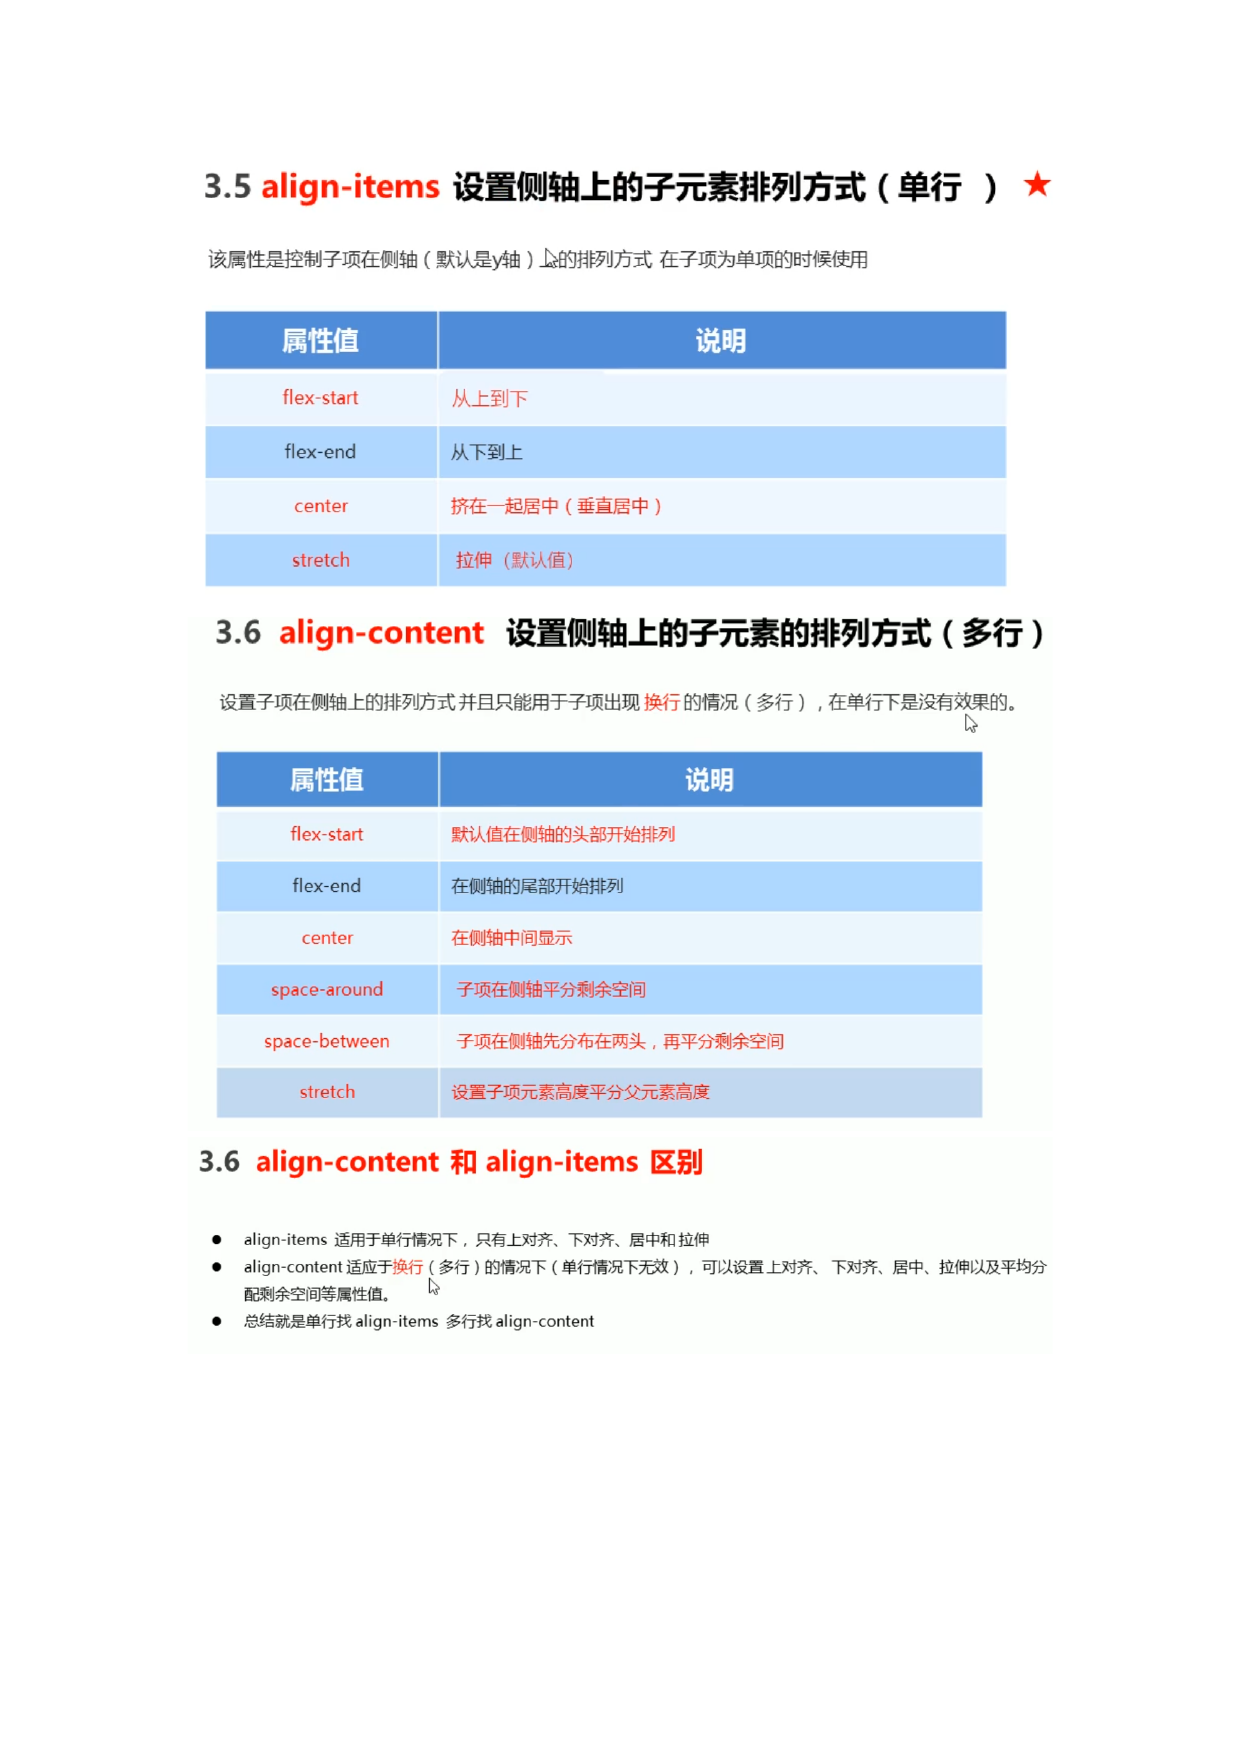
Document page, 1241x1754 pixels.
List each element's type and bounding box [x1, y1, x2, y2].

picture [187, 162, 1053, 604]
picture [187, 1137, 1053, 1354]
picture [187, 617, 1053, 1131]
